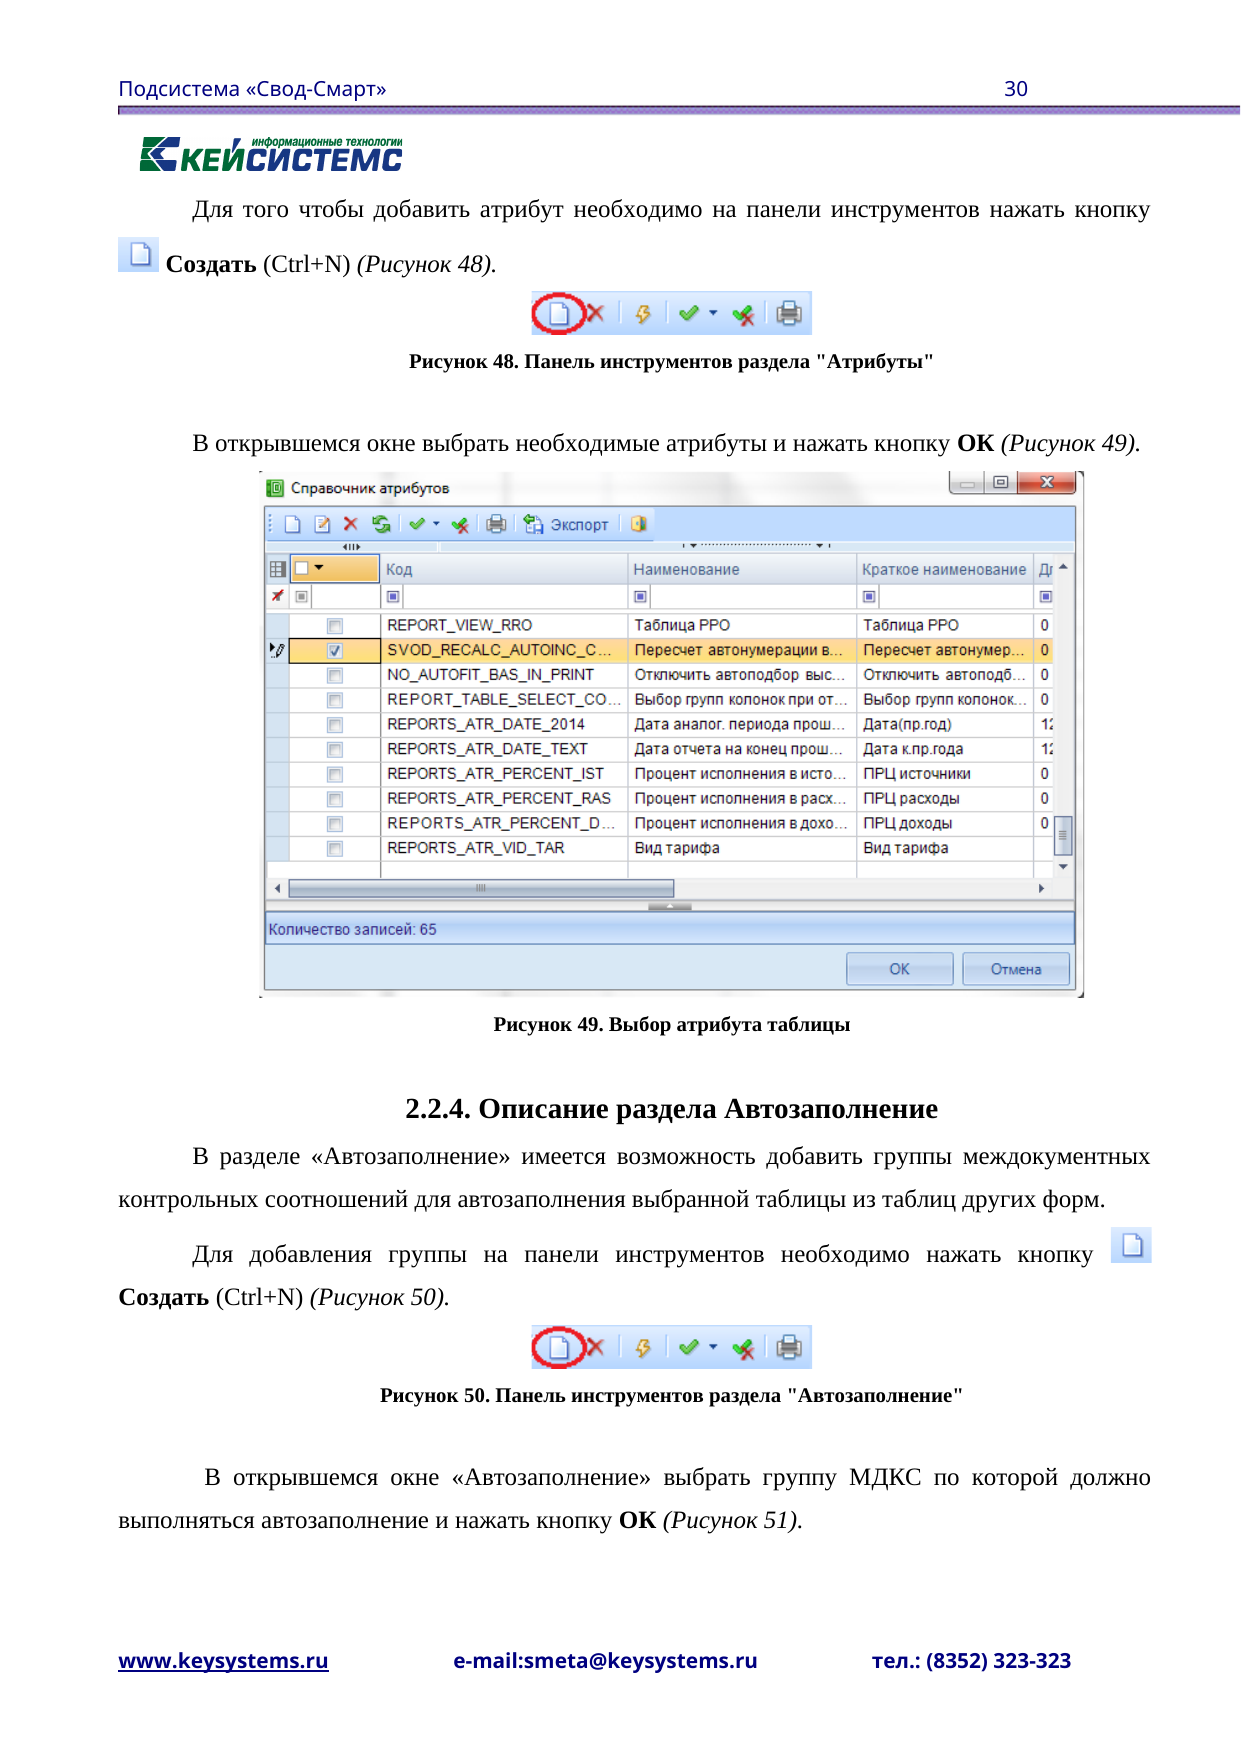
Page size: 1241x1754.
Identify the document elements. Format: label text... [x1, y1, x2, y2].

text Рисунок 50. Панель инструментов раздела "Автозаполнение" [118, 1383, 1152, 1407]
text В открывшемся окне выбрать необходимые атрибуты и нажать кнопку ОК (Рисунок 49). [118, 428, 1152, 457]
picture [118, 237, 159, 272]
subtitle 2.2.4. Описание раздела Автозаполнение [118, 1091, 1152, 1124]
picture [139, 137, 403, 171]
picture [259, 471, 1085, 998]
picture [531, 1325, 813, 1369]
text В открывшемся окне «Автозаполнение» выбрать группу МДКС по которой должно выполняться автозаполнение и нажать кнопку ОК (Рисунок 51). [118, 1462, 1152, 1534]
text Рисунок 48. Панель инструментов раздела "Атрибуты" [118, 349, 1152, 373]
picture [1110, 1227, 1152, 1263]
text Для добавления группы на панели инструментов необходимо нажать кнопку Создать (Ctrl+N) (Рисунок 50). [118, 1228, 1152, 1311]
text Рисунок 49. Выбор атрибута таблицы [118, 1012, 1152, 1036]
picture [118, 102, 1241, 121]
text В разделе «Автозаполнение» имеется возможность добавить группы междокументных контрольных соотношений для автозаполнения выбранной таблицы из таблиц других форм. [118, 1141, 1152, 1213]
text Для того чтобы добавить атрибут необходимо на панели инструментов нажать кнопку Создать (Ctrl+N) (Рисунок 48). [118, 194, 1152, 277]
picture [531, 291, 813, 335]
